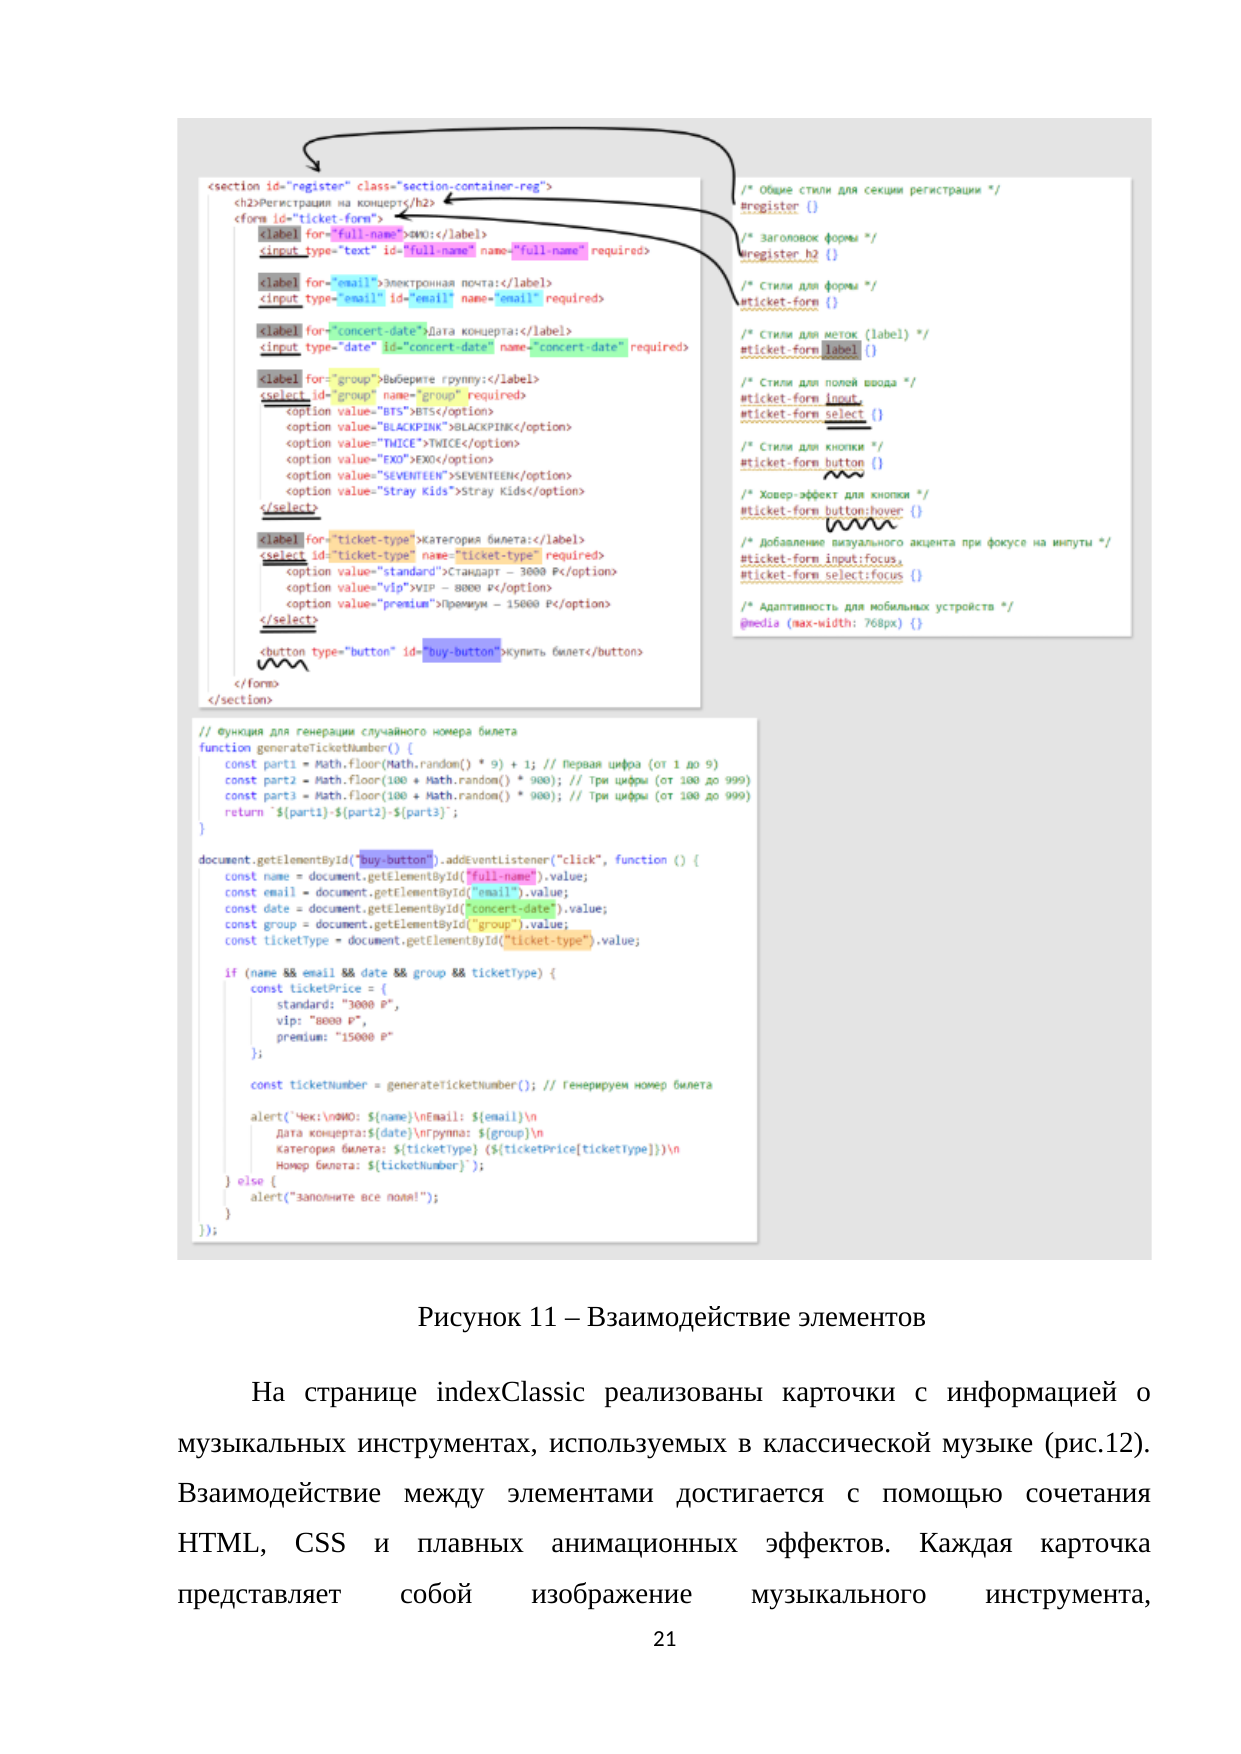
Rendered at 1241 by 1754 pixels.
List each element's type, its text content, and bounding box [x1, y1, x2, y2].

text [177, 1374, 1152, 1609]
picture [177, 118, 1152, 1260]
text Рисунок 11 – Взаимодействие элементов [177, 1299, 1152, 1333]
